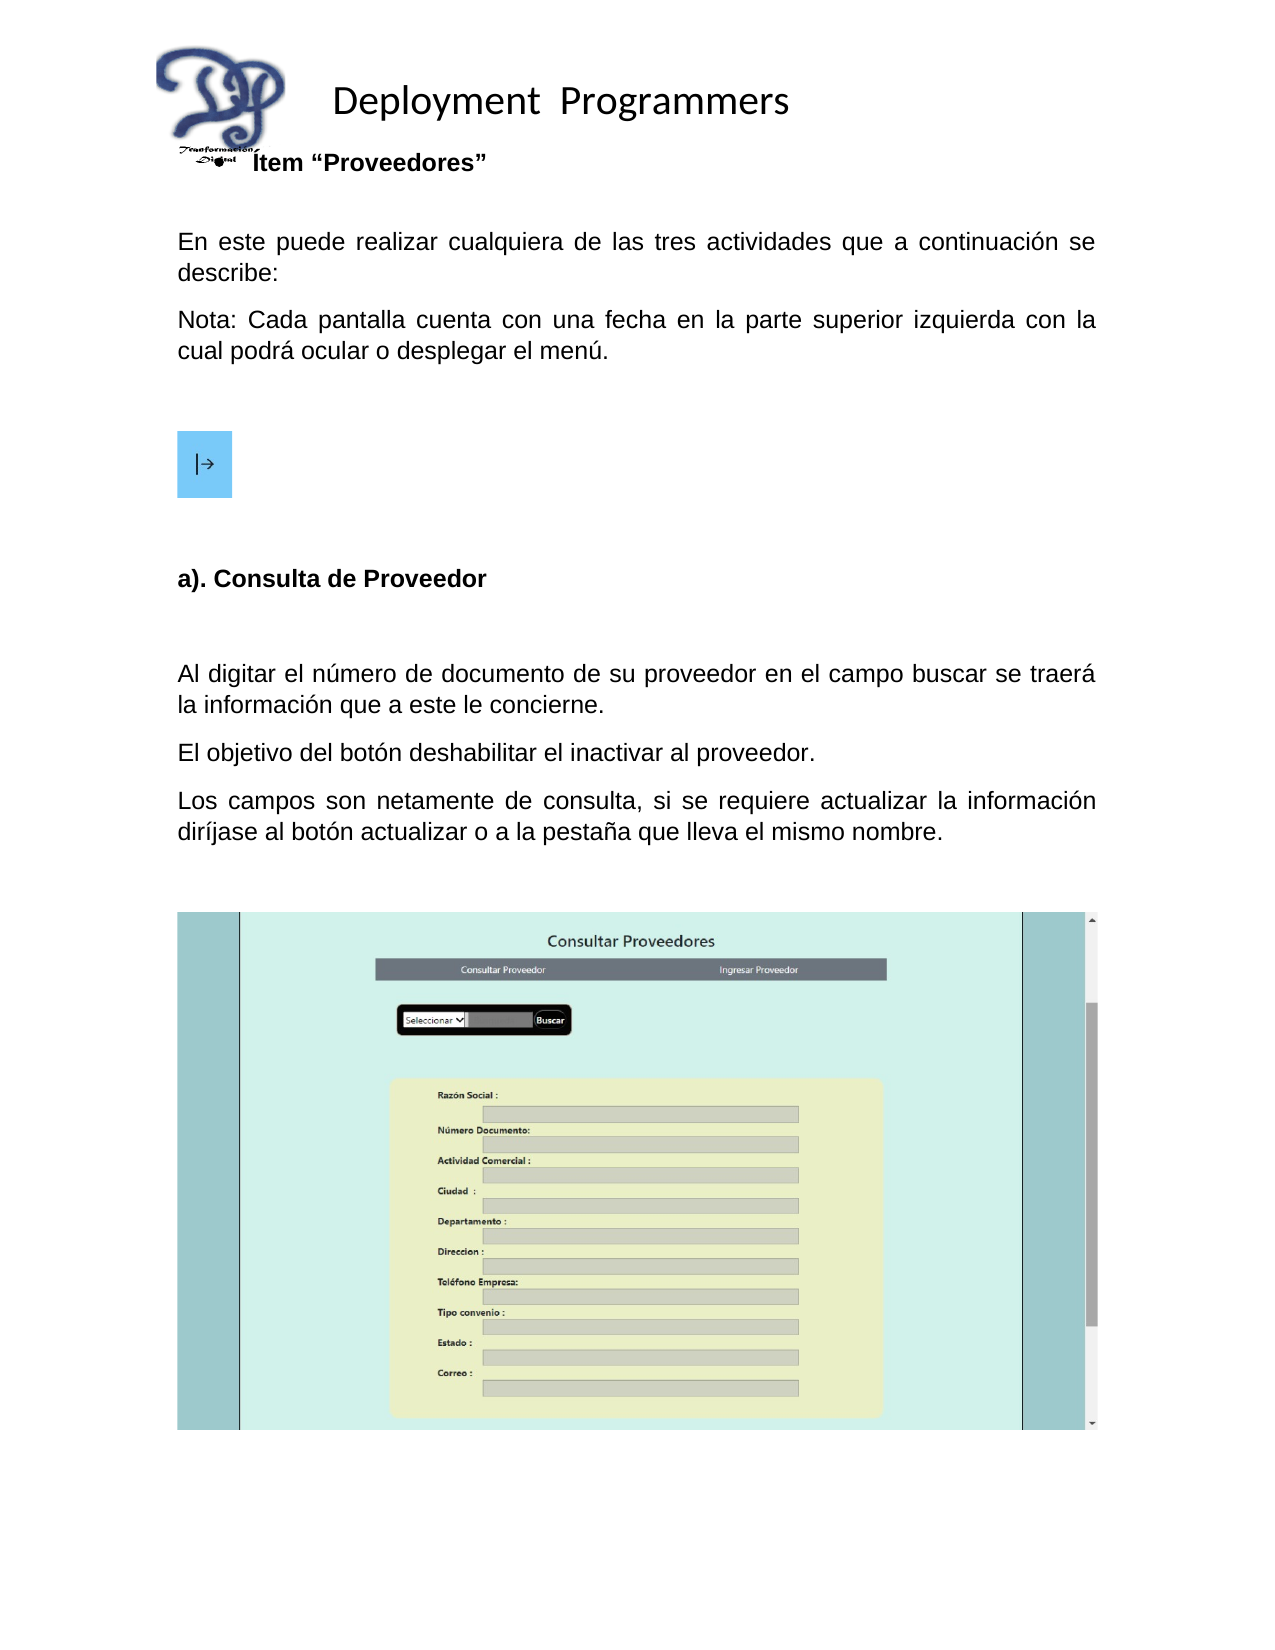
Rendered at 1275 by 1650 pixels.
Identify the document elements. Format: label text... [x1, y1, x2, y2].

text Los campos son netamente de consulta, si se requiere actualizar la información diríjase al botón actualizar o a la pestaña que lleva el mismo nombre. [177, 786, 1098, 846]
text Nota: Cada pantalla cuenta con una fecha en la parte superior izquierda con la cual podrá ocular o desplegar el menú. [177, 305, 1098, 365]
list Ítem “Proveedores” [215, 148, 1098, 176]
text a). Consulta de Proveedor [177, 564, 1098, 593]
text El objetivo del botón deshabilitar el inactivar al proveedor. [177, 738, 1098, 767]
picture [177, 912, 1098, 1430]
picture [156, 45, 286, 169]
picture [177, 431, 233, 498]
text En este puede realizar cualquiera de las tres actividades que a continuación se describe: [177, 226, 1098, 286]
text Al digitar el número de documento de su proveedor en el campo buscar se traerá la información que a este le concierne. [177, 659, 1098, 719]
